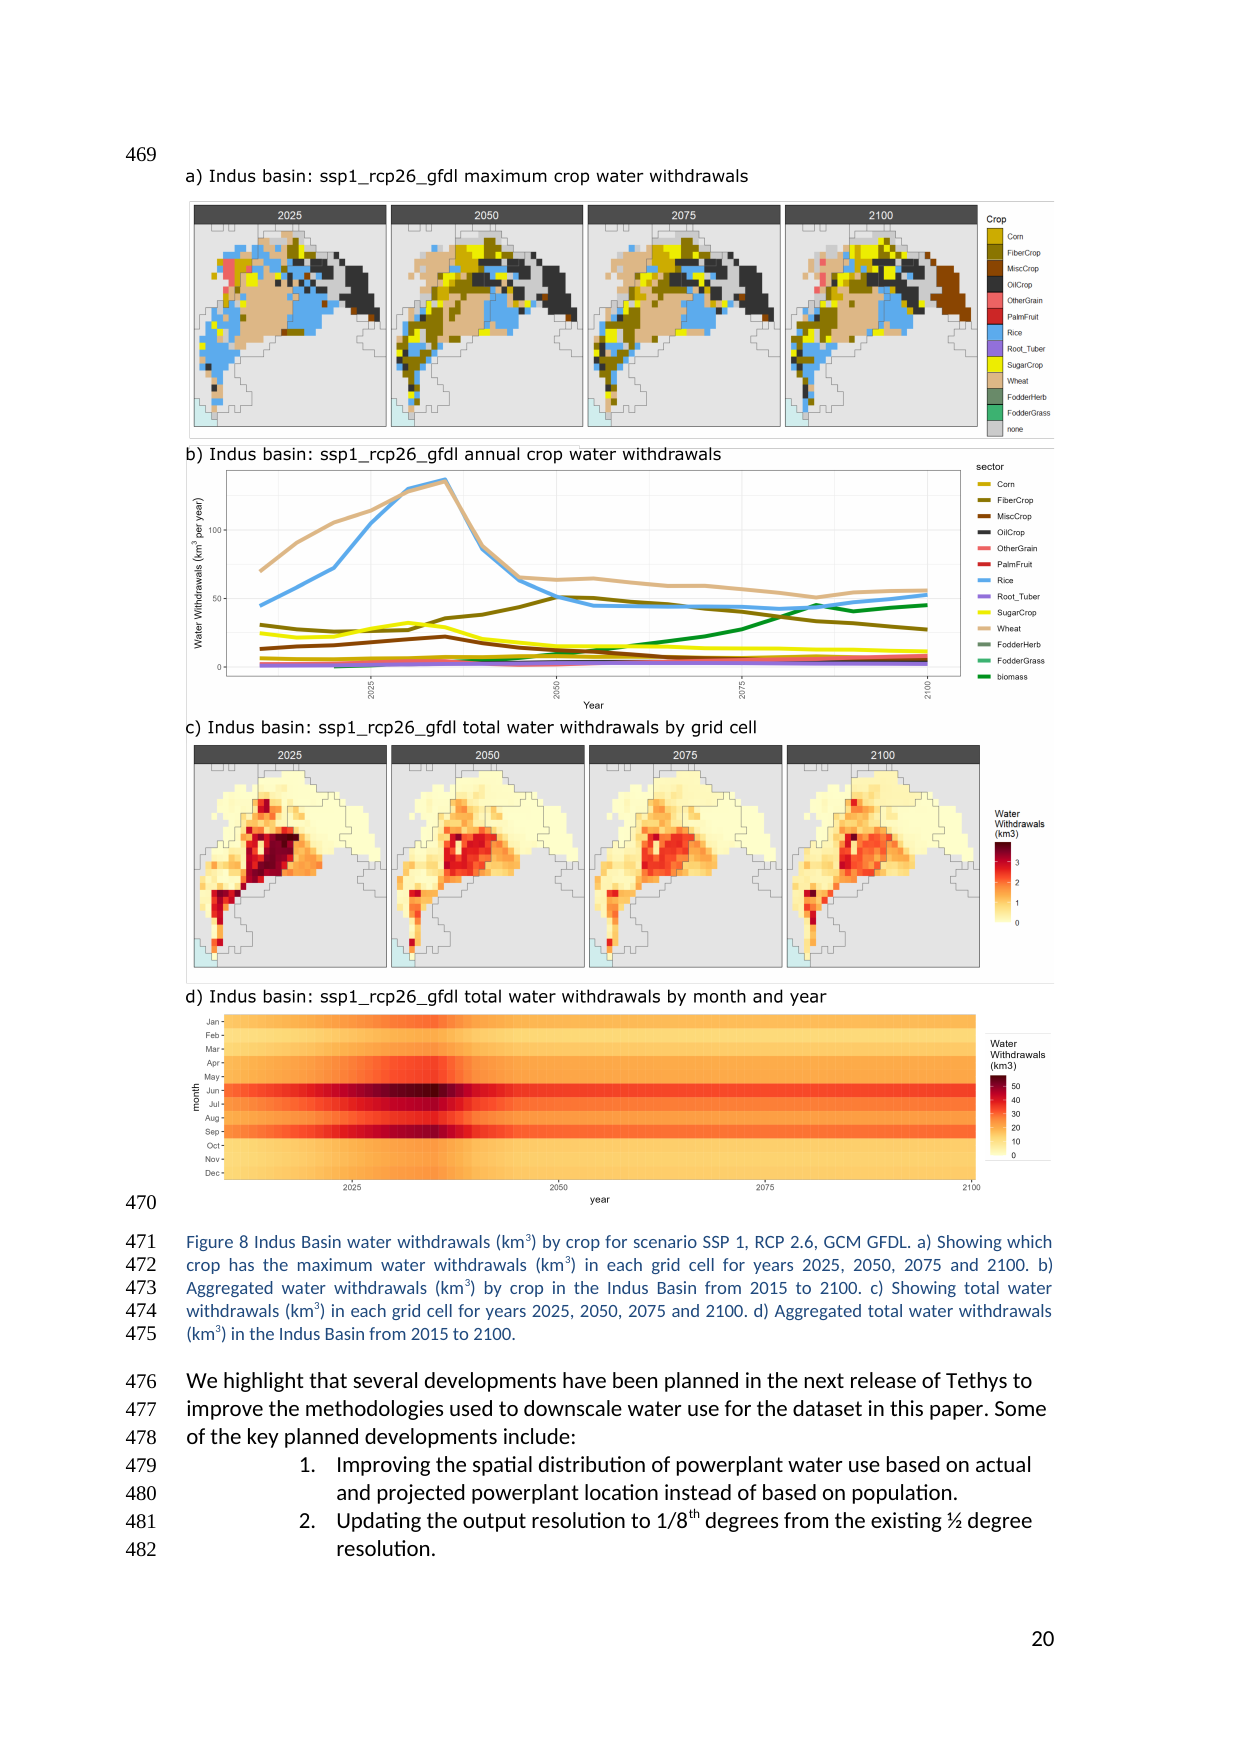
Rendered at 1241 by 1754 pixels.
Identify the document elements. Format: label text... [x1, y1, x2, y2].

list Improving the spatial distribution of powerplant water use based on actual and projected powerplant location instead of based on population. [298, 1450, 1054, 1506]
list Updating the output resolution to 1/8th degrees from the existing ½ degree resolution. [298, 1506, 1054, 1562]
text We highlight that several developments have been planned in the next release of Tethys to improve the methodologies used to downscale water use for the dataset in this paper. Some of the key planned developments include: [186, 1366, 1054, 1450]
text Figure 8 Indus Basin water withdrawals (km3) by crop for scenario SSP 1, RCP 2.6, GCM GFDL. a) Showing which crop has the maximum water withdrawals (km3) in each grid cell for years 2025, 2050, 2075 and 2100. b) Aggregated water withdrawals (km3) by crop in the Indus Basin from 2015 to 2100. c) Showing total water withdrawals (km3) in each grid cell for years 2025, 2050, 2075 and 2100. d) Aggregated total water withdrawals (km3) in the Indus Basin from 2015 to 2100. [186, 1231, 1054, 1345]
picture [186, 169, 1055, 1210]
